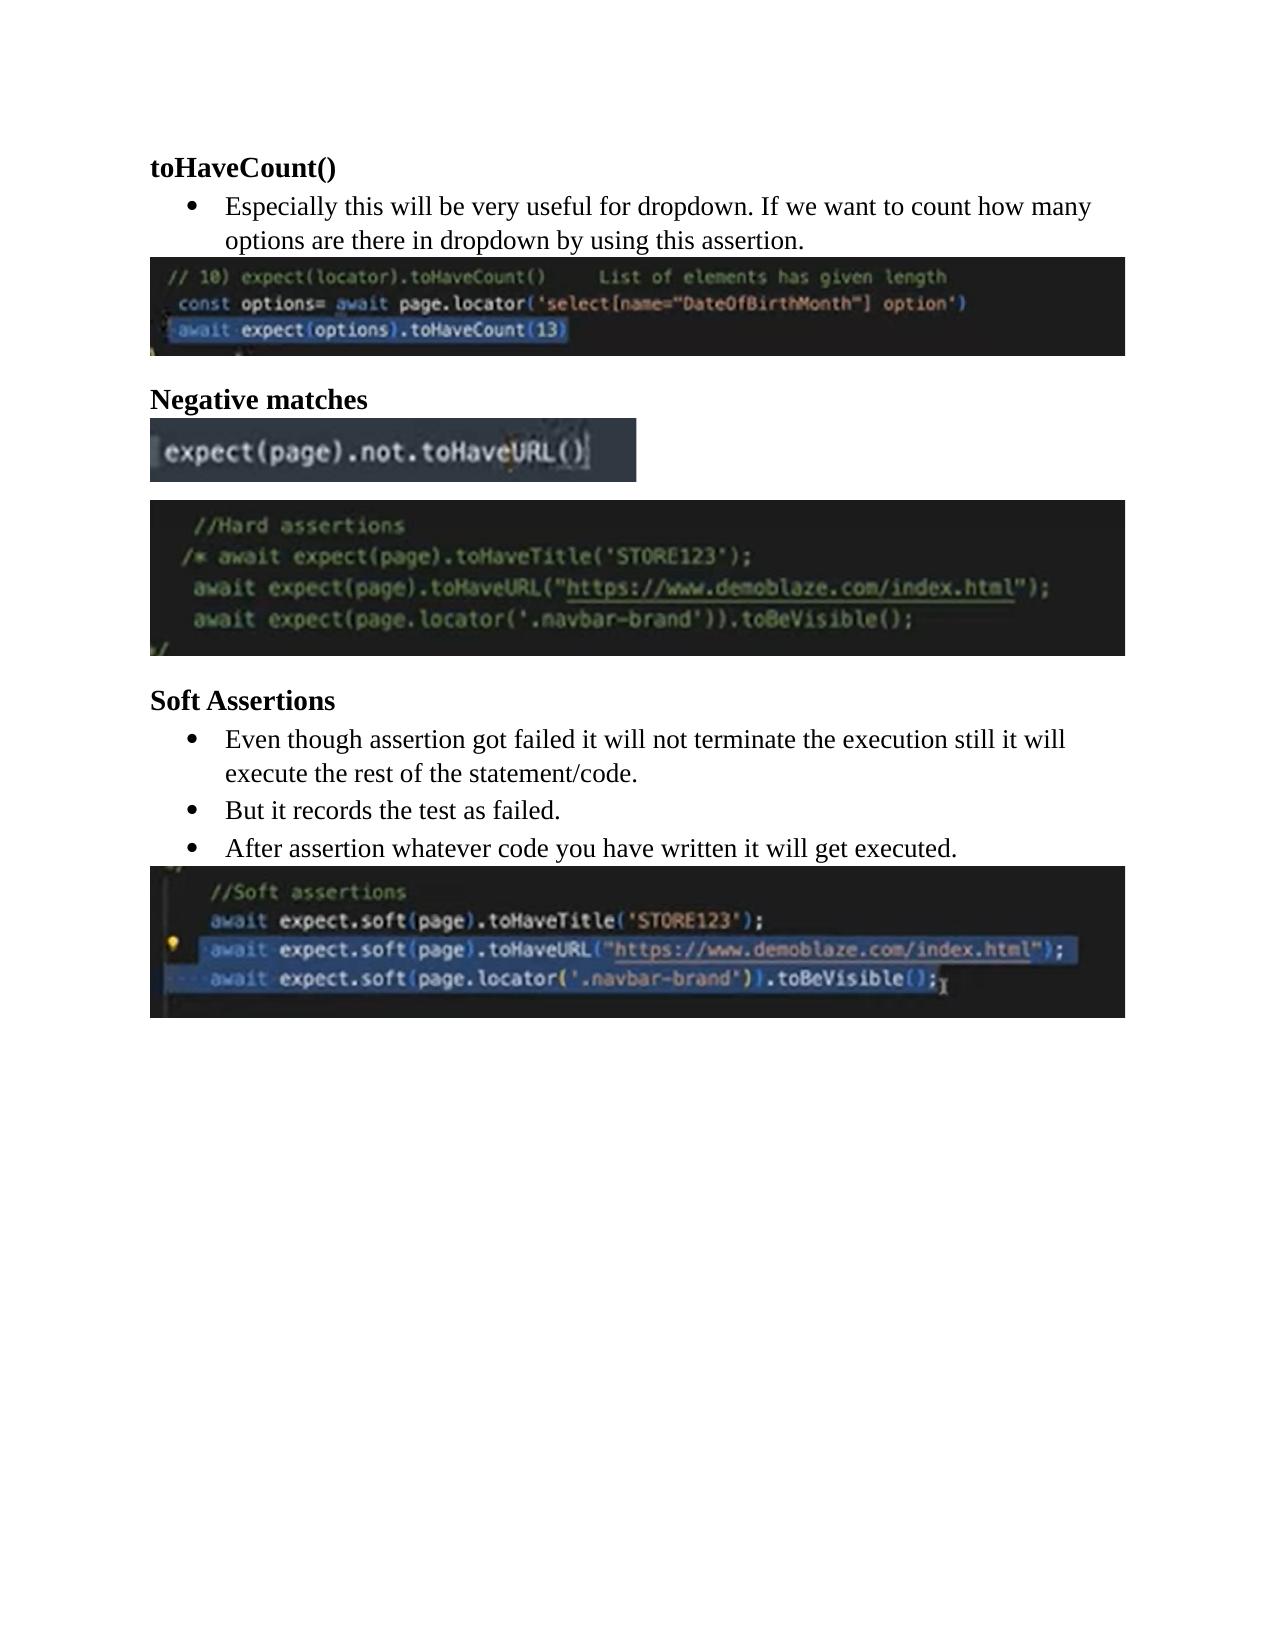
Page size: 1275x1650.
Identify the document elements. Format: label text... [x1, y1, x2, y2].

picture [150, 500, 1125, 656]
picture [150, 418, 637, 482]
subtitle Soft Assertions [150, 683, 1125, 716]
subtitle Negative matches [150, 382, 1125, 416]
picture [150, 257, 1125, 356]
subtitle After assertion whatever code you have written it will get executed. [187, 832, 1125, 864]
subtitle Especially this will be very useful for dropdown. If we want to count how many options are there in dropdown by using this assertion. [187, 190, 1125, 255]
subtitle toHaveCount() [150, 150, 1125, 183]
subtitle But it records the test as failed. [187, 794, 1125, 826]
subtitle Even though assertion got failed it will not terminate the execution still it will execute the rest of the statement/code. [187, 723, 1125, 788]
picture [150, 866, 1125, 1018]
